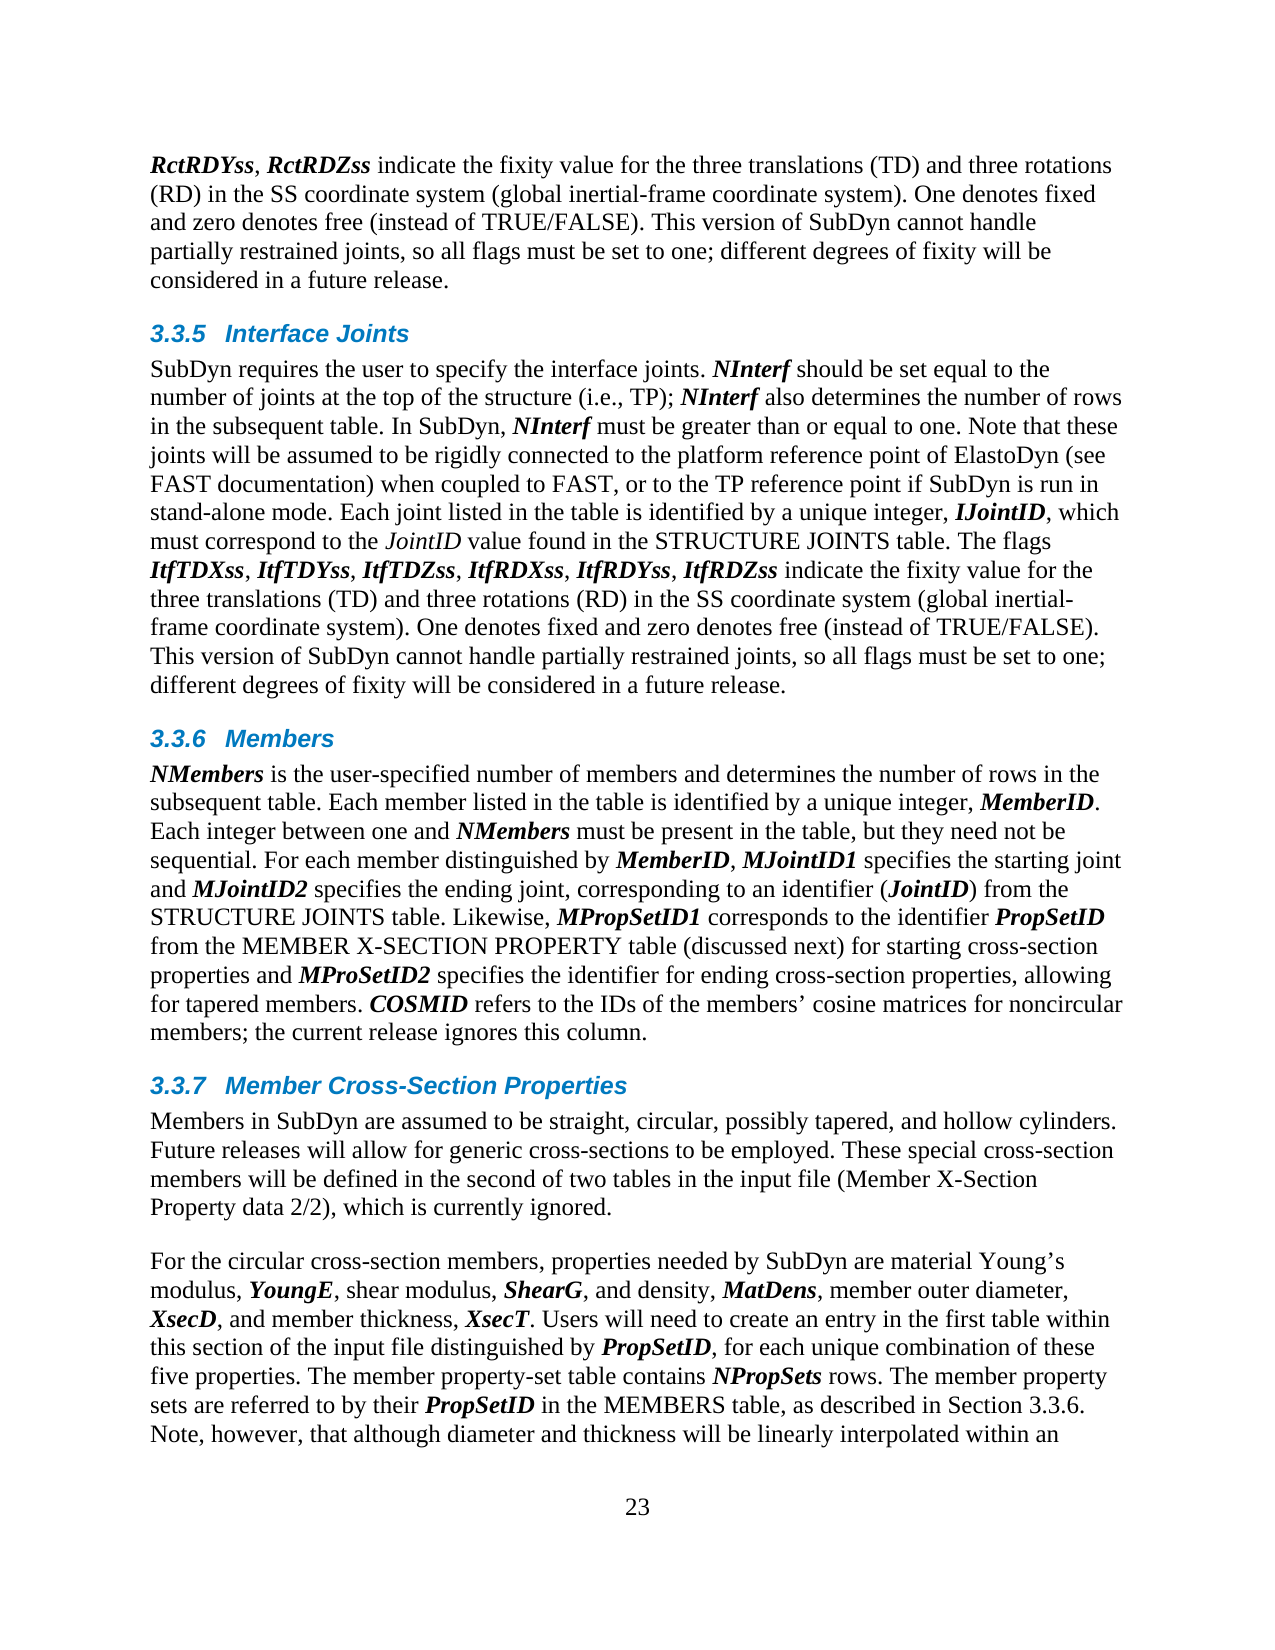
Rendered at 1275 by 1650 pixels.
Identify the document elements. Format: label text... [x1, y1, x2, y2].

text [150, 150, 1125, 294]
text Interface Joints [150, 319, 1125, 347]
text SubDyn requires the user to specify the interface joints. NInterf should be set equal to the number of joints at the top of the structure (i.e., TP); NInterf also determines the number of rows in the subsequent table. In SubDyn, NInterf must be greater than or equal to one. Note that these joints will be assumed to be rigidly connected to the platform reference point of ElastoDyn (see FAST documentation) when coupled to FAST, or to the TP reference point if SubDyn is run in stand-alone mode. Each joint listed in the table is identified by a unique integer, IJointID, which must correspond to the JointID value found in the STRUCTURE JOINTS table. The flags ItfTDXss, ItfTDYss, ItfTDZss, ItfRDXss, ItfRDYss, ItfRDZss indicate the fixity value for the three translations (TD) and three rotations (RD) in the SS coordinate system (global inertial-frame coordinate system). One denotes fixed and zero denotes free (instead of TRUE/FALSE). This version of SubDyn cannot handle partially restrained joints, so all flags must be set to one; different degrees of fixity will be considered in a future release. [150, 354, 1125, 699]
text Member Cross-Section Properties [150, 1071, 1125, 1100]
text NMembers is the user-specified number of members and determines the number of rows in the subsequent table. Each member listed in the table is identified by a unique integer, MemberID. Each integer between one and NMembers must be present in the table, but they need not be sequential. For each member distinguished by MemberID, MJointID1 specifies the starting joint and MJointID2 specifies the ending joint, corresponding to an identifier (JointID) from the STRUCTURE JOINTS table. Likewise, MPropSetID1 corresponds to the identifier PropSetID from the MEMBER X-SECTION PROPERTY table (discussed next) for starting cross-section properties and MProSetID2 specifies the identifier for ending cross-section properties, allowing for tapered members. COSMID refers to the IDs of the members’ cosine matrices for noncircular members; the current release ignores this column. [150, 759, 1125, 1046]
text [150, 1246, 1125, 1447]
text Members in SubDyn are assumed to be straight, circular, possibly tapered, and hollow cylinders. Future releases will allow for generic cross-sections to be employed. These special cross-section members will be defined in the second of two tables in the input file (Member X-Section Property data 2/2), which is currently ignored. [150, 1106, 1125, 1221]
text Members [150, 724, 1125, 752]
